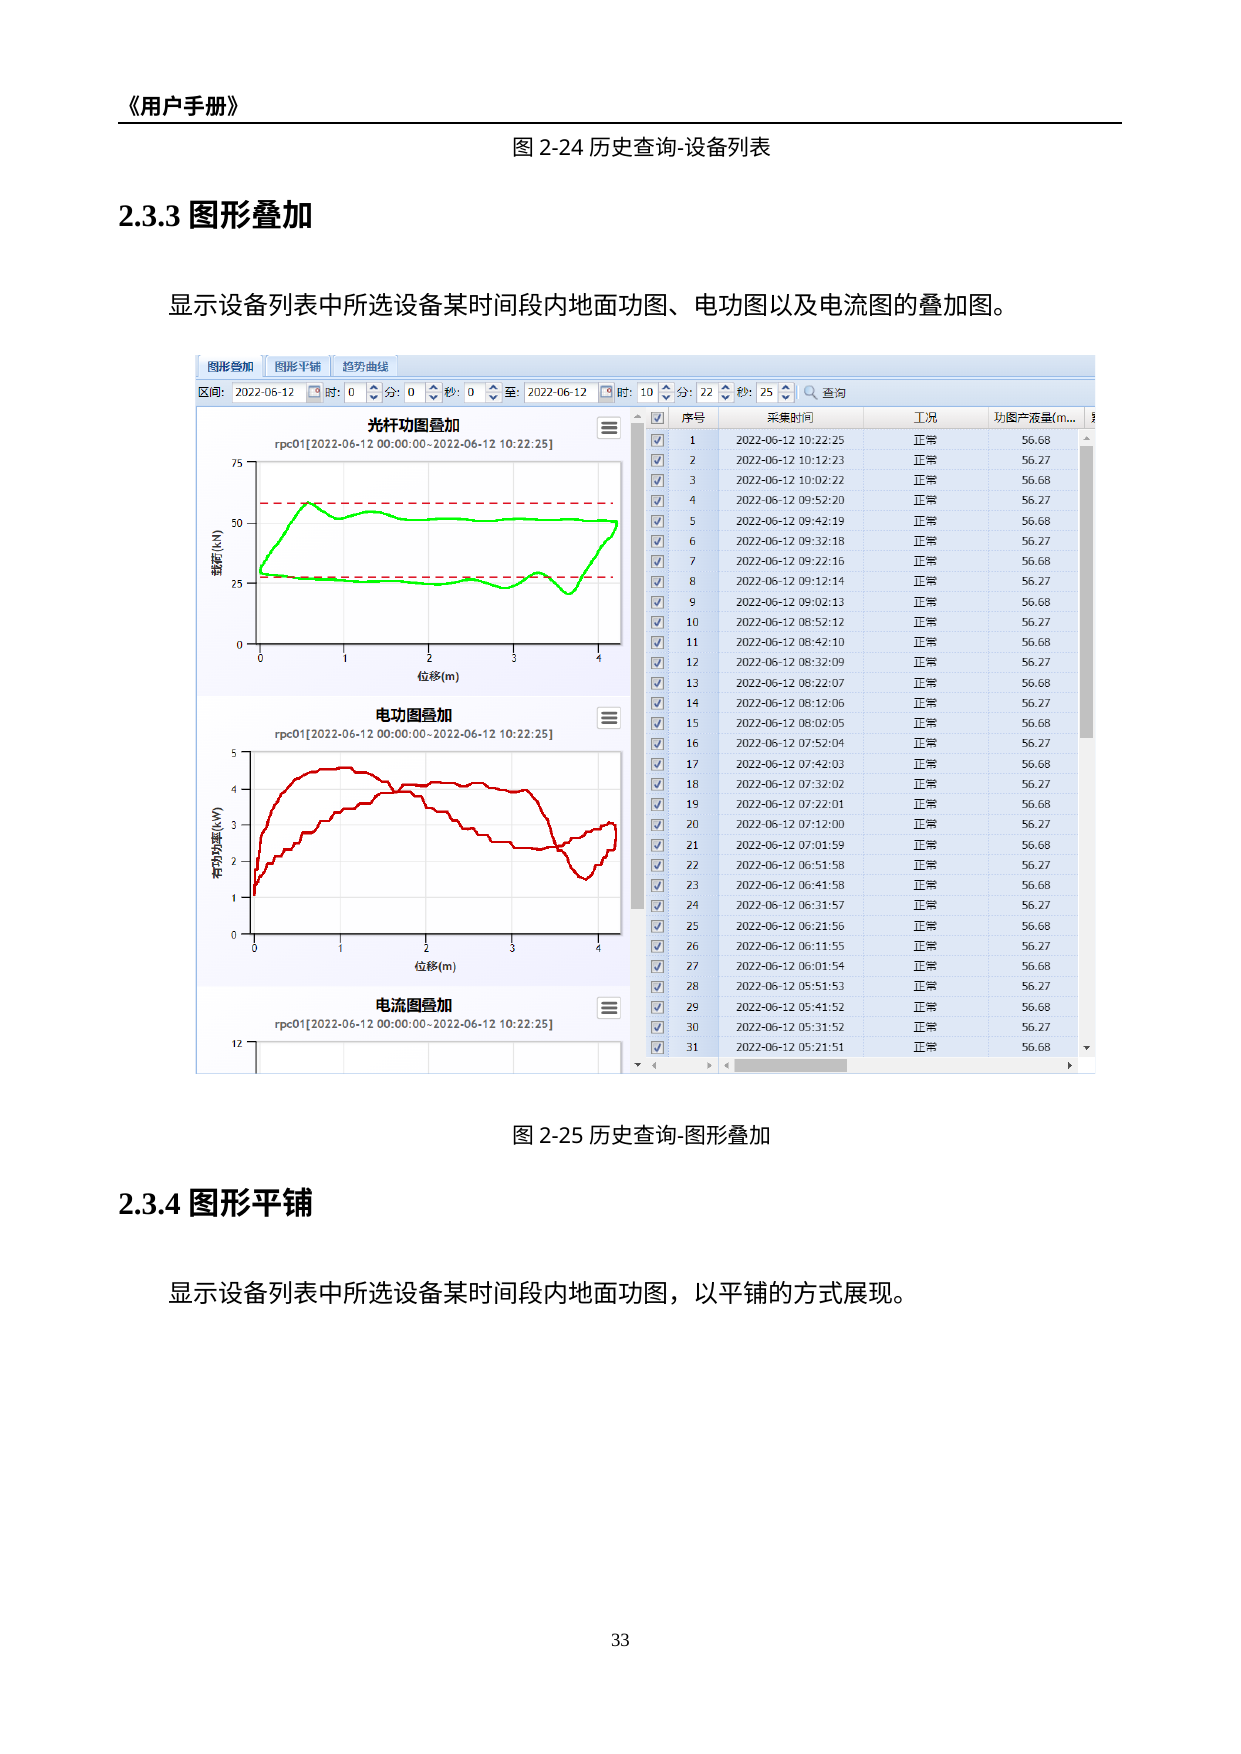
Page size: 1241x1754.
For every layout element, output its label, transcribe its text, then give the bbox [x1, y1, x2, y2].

text 图2-24 历史查询-设备列表 [118, 129, 1122, 163]
picture [195, 355, 1096, 1074]
subtitle 2.3.3 图形叠加 [118, 179, 1122, 247]
text 显示设备列表中所选设备某时间段内地面功图、电功图以及电流图的叠加图。 [118, 270, 1122, 338]
subtitle 2.3.4 图形平铺 [118, 1167, 1122, 1235]
text 图2-25 历史查询-图形叠加 [118, 1117, 1122, 1151]
text 显示设备列表中所选设备某时间段内地面功图，以平铺的方式展现。 [118, 1257, 1122, 1325]
